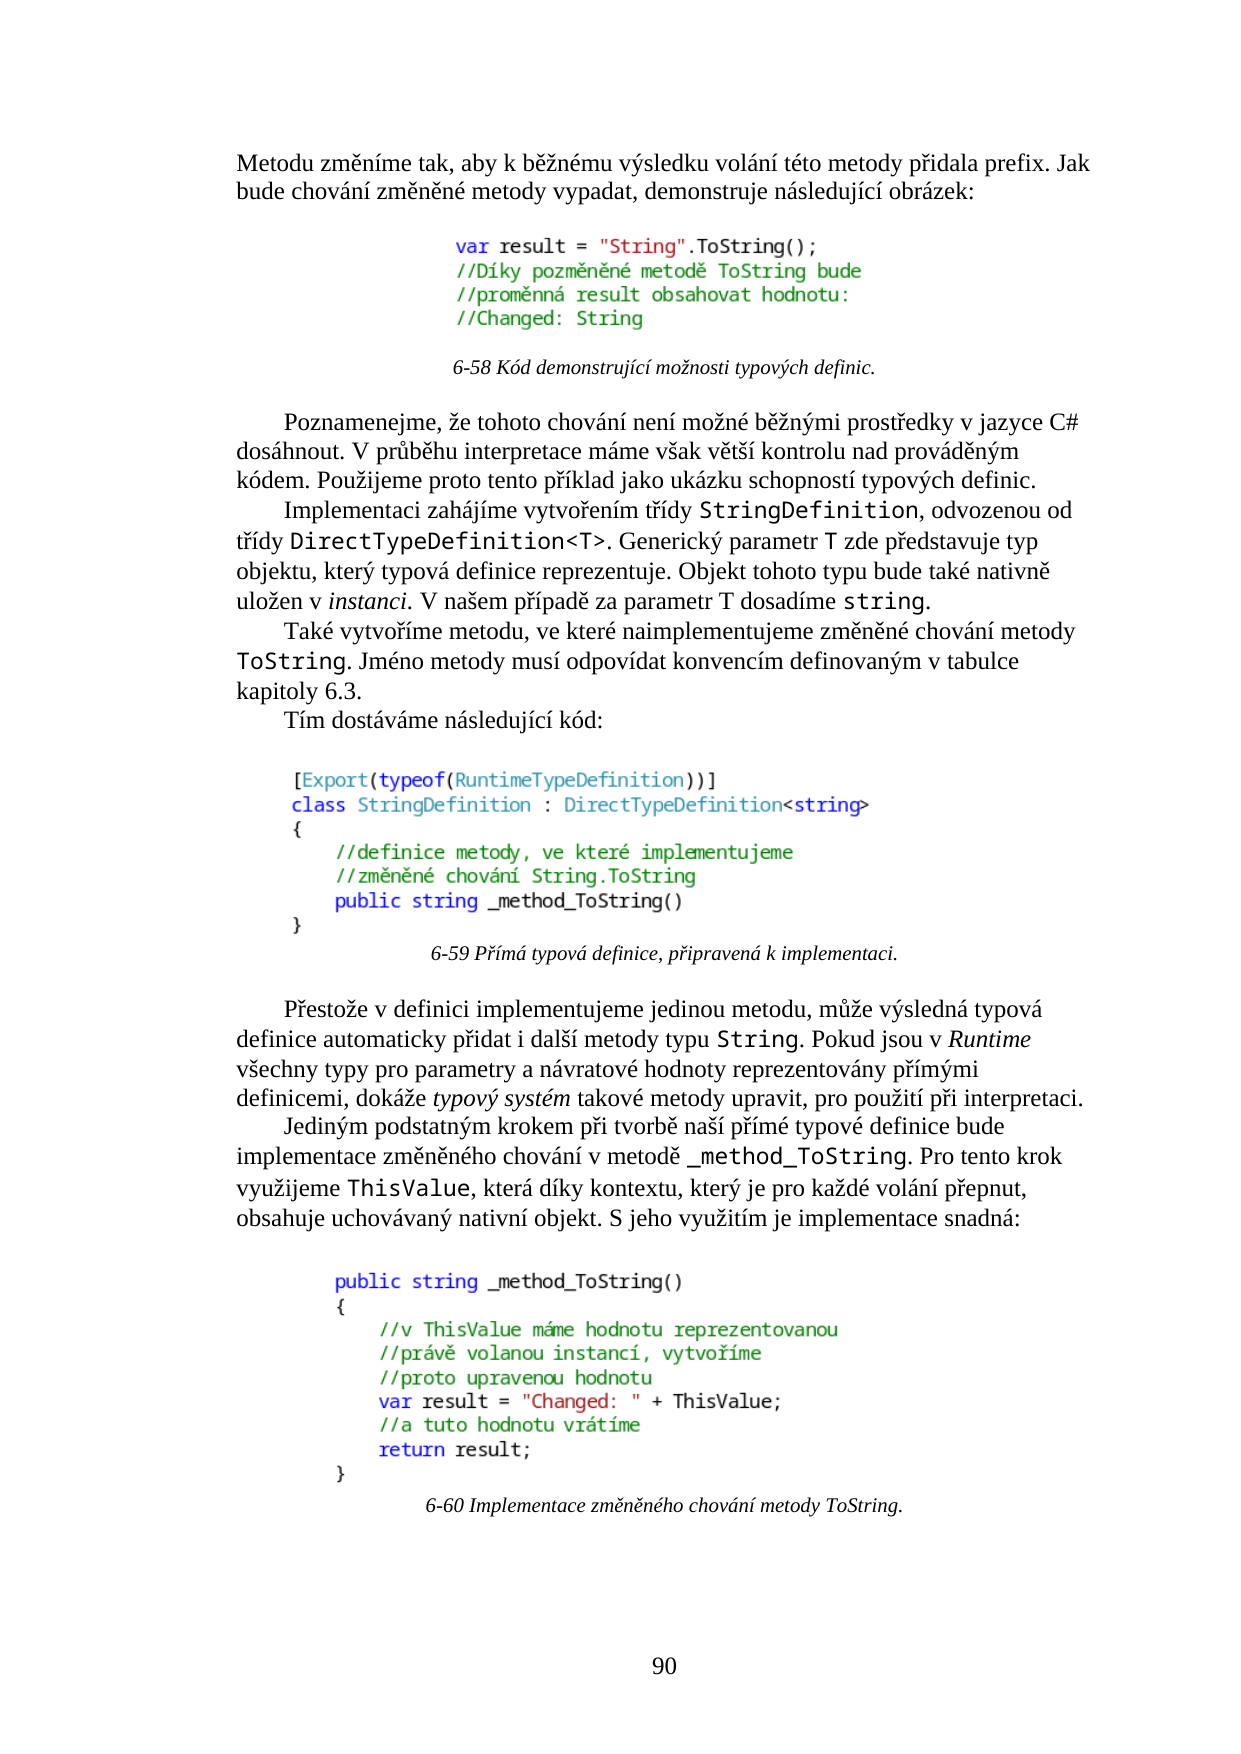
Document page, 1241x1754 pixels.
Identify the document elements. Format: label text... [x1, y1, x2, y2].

text Jediným podstatným krokem při tvorbě naší přímé typové definice bude implementace změněného chování v metodě _method_ToString. Pro tento krok využijeme ThisValue, která díky kontextu, který je pro každé volání přepnut, obsahuje uchovávaný nativní objekt. S jeho využitím je implementace snadná: [236, 1111, 1092, 1231]
text Tím dostáváme následující kód: [236, 705, 1092, 734]
text Poznamenejme, že tohoto chování není možné běžnými prostředky v jazyce C# dosáhnout. V průběhu interpretace máme však větší kontrolu nad prováděným kódem. Použijeme proto tento příklad jako ukázku schopností typových definic. [236, 407, 1092, 494]
text Přestože v definici implementujeme jedinou metodu, může výsledná typová definice automaticky přidat i další metody typu String. Pokud jsou v Runtime všechny typy pro parametry a návratové hodnoty reprezentovány přímými definicemi, dokáže typový systém takové metody upravit, pro použití při interpretaci. [236, 994, 1092, 1111]
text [236, 148, 1092, 205]
text Implementaci zahájíme vytvořením třídy StringDefinition, odvozenou od třídy DirectTypeDefinition<T>. Generický parametr T zde představuje typ objektu, který typová definice reprezentuje. Objekt tohoto typu bude také nativně uložen v instanci. V našem případě za parametr T dosadíme string. [236, 494, 1092, 616]
text Také vytvoříme metodu, ve které naimplementujeme změněné chování metody ToString. Jméno metody musí odpovídat konvencím definovaným v tabulce kapitoly 6.3. [236, 616, 1092, 705]
